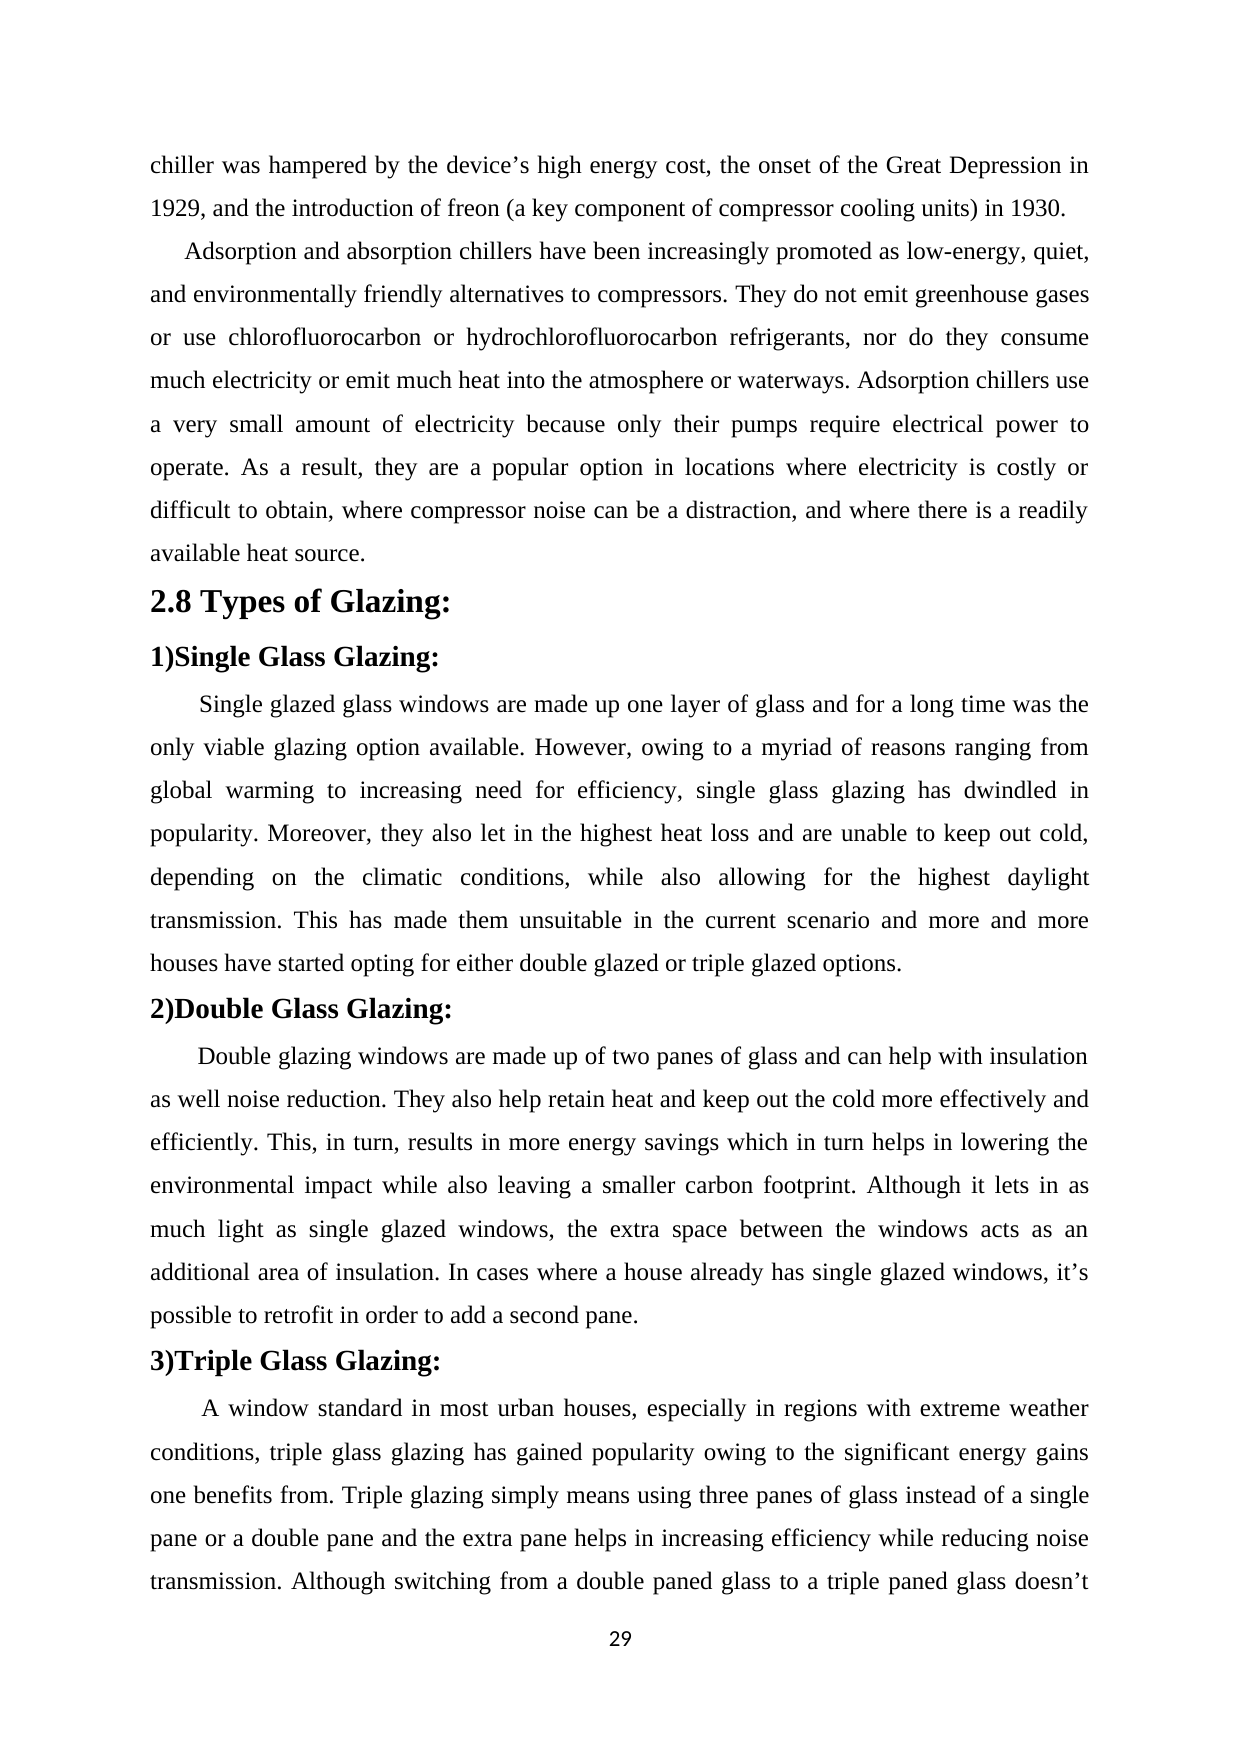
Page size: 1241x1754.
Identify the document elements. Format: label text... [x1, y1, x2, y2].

text Adsorption and absorption chillers have been increasingly promoted as low-energy, quiet, and environmentally friendly alternatives to compressors. They do not emit greenhouse gases or use chlorofluorocarbon or hydrochlorofluorocarbon refrigerants, nor do they consume much electricity or emit much heat into the atmosphere or waterways. Adsorption chillers use a very small amount of electricity because only their pumps require electrical power to operate. As a result, they are a popular option in locations where electricity is costly or difficult to obtain, where compressor noise can be a distraction, and where there is a readily available heat source. [150, 236, 1090, 567]
text 1)Single Glass Glazing: [150, 639, 1090, 672]
text 3)Triple Glass Glazing: [150, 1343, 1090, 1377]
text 2.8 Types of Glazing: [150, 581, 1090, 619]
text Double glazing windows are made up of two panes of glass and can help with insulation as well noise reduction. They also help retain heat and keep out the cold more effectively and efficiently. This, in turn, results in more energy savings which in turn helps in lowering the environmental impact while also leaving a smaller carbon footprint. Although it lets in as much light as single glazed windows, the extra space between the windows acts as an additional area of insulation. In cases where a house already has single glazed windows, it’s possible to retrofit in order to add a second pane. [150, 1041, 1090, 1329]
text 2)Double Glass Glazing: [150, 991, 1090, 1024]
text Single glazed glass windows are made up one layer of glass and for a long time was the only viable glazing option available. However, owing to a myriad of reasons ranging from global warming to increasing need for efficiency, single glass glazing has dwindled in popularity. Moreover, they also let in the highest heat loss and are unable to keep out cold, depending on the climatic conditions, while also allowing for the highest daylight transmission. This has made them unsuitable in the current scenario and more and more houses have started opting for either double glazed or triple glazed options. [150, 689, 1090, 977]
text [150, 1393, 1090, 1595]
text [150, 150, 1090, 222]
